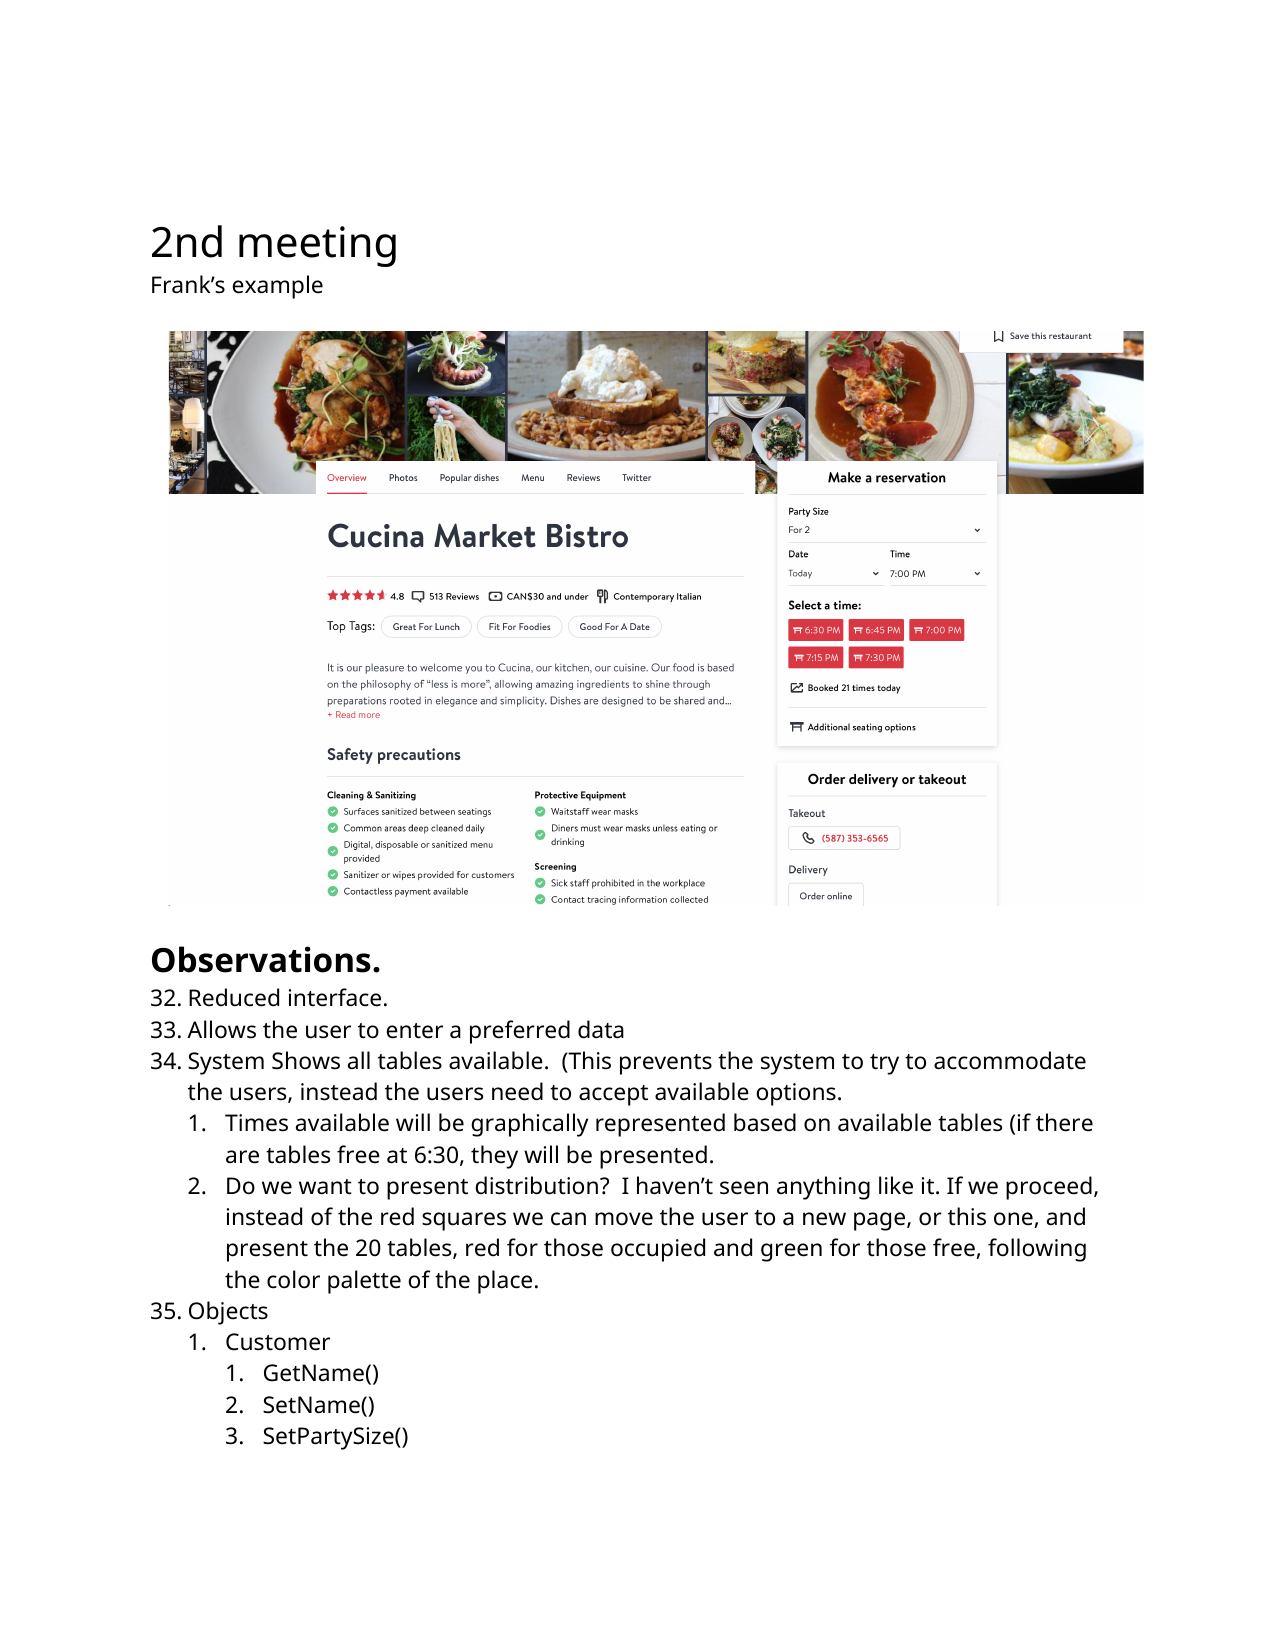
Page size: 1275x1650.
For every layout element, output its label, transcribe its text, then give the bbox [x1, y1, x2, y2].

subtitle Observations. [150, 937, 1125, 982]
list System Shows all tables available. (This prevents the system to try to accommodate the users, instead the users need to accept available options. [150, 1045, 1125, 1107]
subtitle 2nd meeting [150, 212, 1125, 269]
list Times available will be graphically represented based on available tables (if there are tables free at 6:30, they will be presented. [187, 1107, 1125, 1170]
list SetPartySize() [225, 1420, 1125, 1451]
text Frank’s example [150, 269, 1125, 301]
list Objects [150, 1295, 1125, 1326]
list SetName() [225, 1388, 1125, 1420]
list Customer [187, 1326, 1125, 1357]
list Do we want to present distribution? I haven’t seen anything like it. If we proceed, instead of the red squares we can move the user to a new page, or this one, and present the 20 tables, red for those occupied and green for those free, following the color palette of the place. [187, 1170, 1125, 1295]
list Allows the user to enter a preferred data [150, 1013, 1125, 1045]
list Reduced interface. [150, 982, 1125, 1013]
list GetName() [225, 1357, 1125, 1388]
